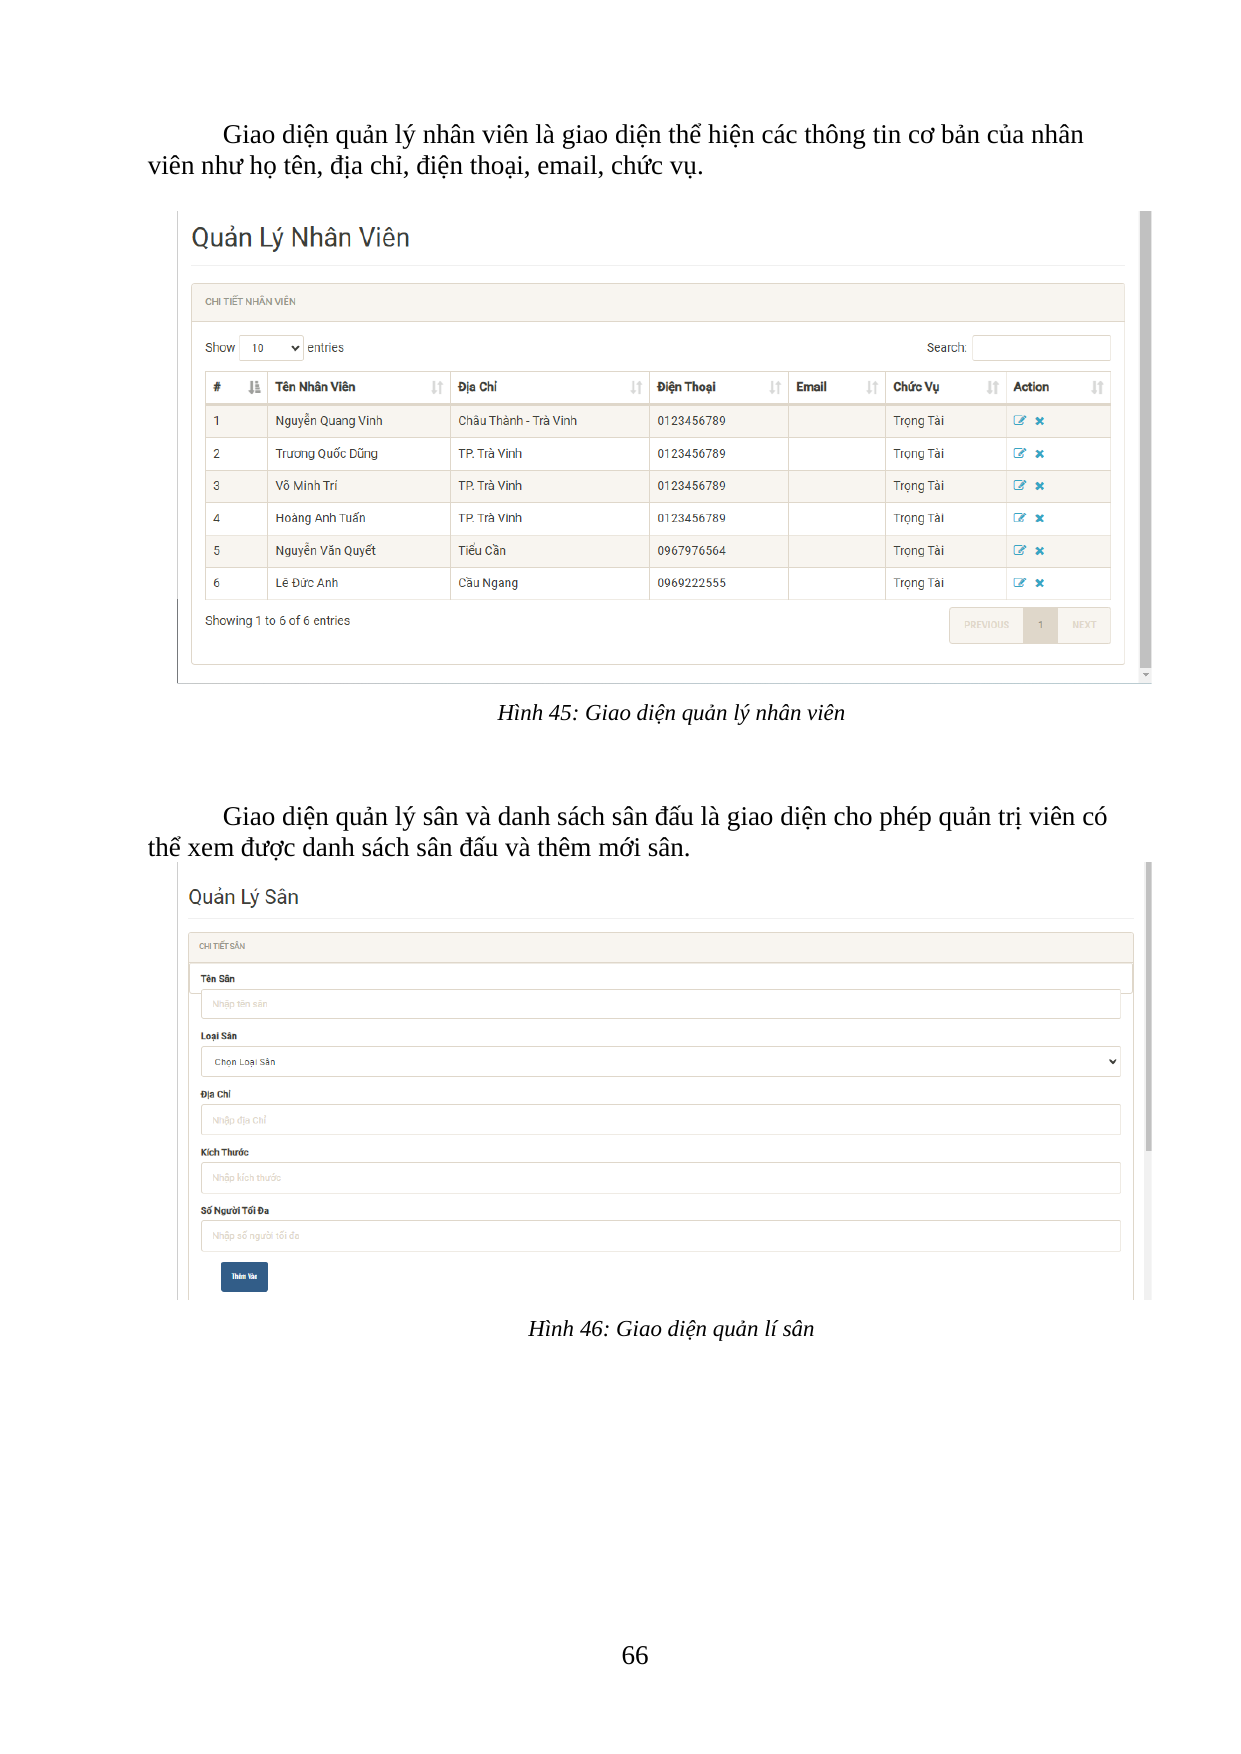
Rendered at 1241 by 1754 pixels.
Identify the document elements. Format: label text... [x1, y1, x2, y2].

picture [177, 211, 1152, 684]
text Hình 45: Giao diện quản lý nhân viên [148, 699, 1122, 725]
text Giao diện quản lý nhân viên là giao diện thể hiện các thông tin cơ bản của nhân viên như họ tên, địa chỉ, điện thoại, email, chức vụ. [148, 118, 1122, 180]
text Hình 46: Giao diện quản lí sân [148, 1315, 1122, 1341]
text Giao diện quản lý sân và danh sách sân đấu là giao diện cho phép quản trị viên có thể xem được danh sách sân đấu và thêm mới sân. [148, 800, 1122, 863]
picture [177, 862, 1152, 1300]
